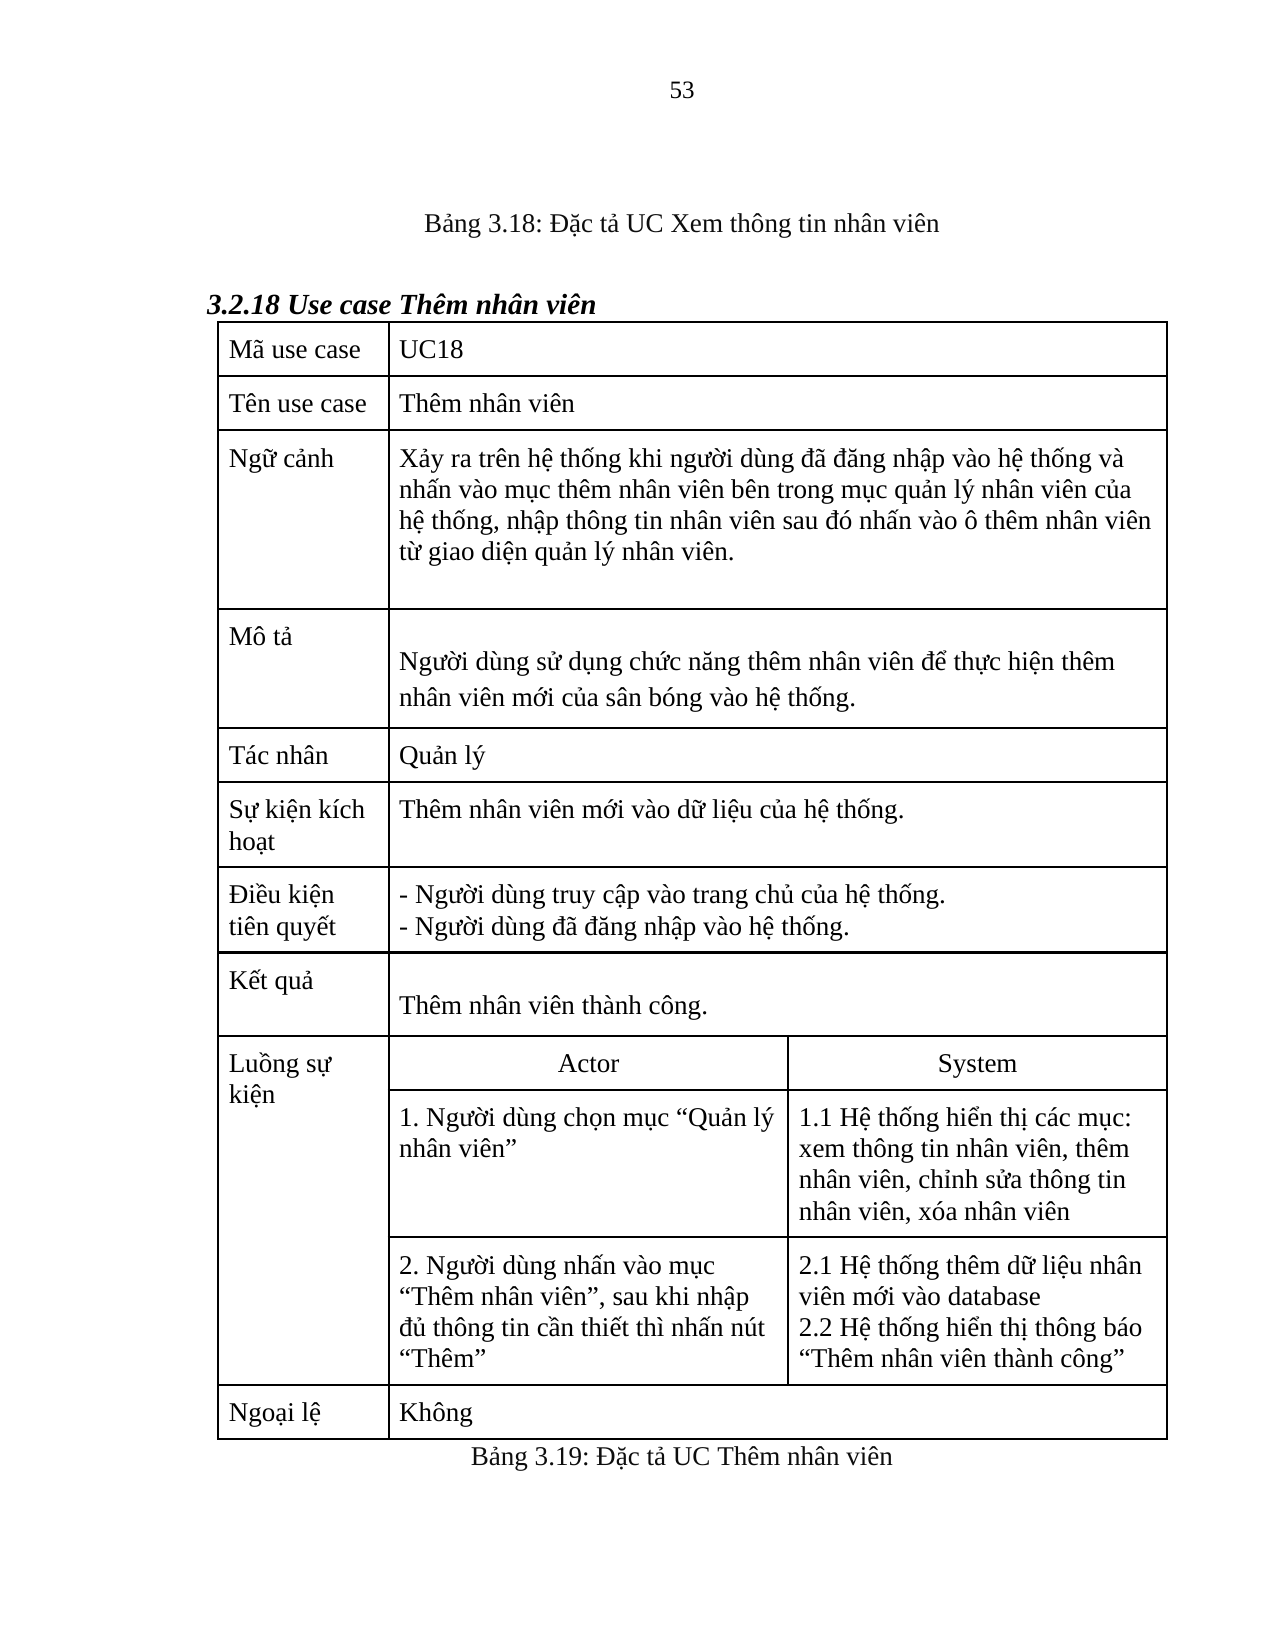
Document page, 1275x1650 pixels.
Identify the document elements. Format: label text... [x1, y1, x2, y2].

table_cell Actor [390, 1037, 787, 1089]
table_cell Tác nhân [219, 729, 388, 781]
subtitle 3.2.18 Use case Thêm nhân viên [207, 287, 1157, 321]
table_cell Mô tả [219, 610, 388, 727]
table_cell Xảy ra trên hệ thống khi người dùng đã đăng nhập vào hệ thống và nhấn vào mục thêm nhân viên bên trong mục quản lý nhân viên của hệ thống, nhập thông tin nhân viên sau đó nhấn vào ô thêm nhân viên từ giao diện quản lý nhân viên. [390, 431, 1166, 608]
table_cell 1. Người dùng chọn mục “Quản lý nhân viên” [390, 1091, 787, 1236]
table_header UC18 [390, 323, 1166, 375]
table_cell Ngoại lệ [219, 1386, 388, 1438]
table_cell Thêm nhân viên [390, 377, 1166, 429]
table_cell - Người dùng truy cập vào trang chủ của hệ thống. - Người dùng đã đăng nhập vào hệ thống. [390, 868, 1166, 951]
text Bảng 3.19: Đặc tả UC Thêm nhân viên [207, 1440, 1157, 1471]
table_cell Luồng sự kiện [219, 1037, 388, 1384]
table_cell Không [390, 1386, 1166, 1438]
table_cell Sự kiện kích hoạt [219, 783, 388, 866]
table_cell Thêm nhân viên mới vào dữ liệu của hệ thống. [390, 783, 1166, 866]
table_header Mã use case [219, 323, 388, 375]
table_cell Quản lý [390, 729, 1166, 781]
table_cell Thêm nhân viên thành công. [390, 954, 1166, 1035]
table_cell Điều kiện tiên quyết [219, 868, 388, 951]
table_cell 1.1 Hệ thống hiển thị các mục: xem thông tin nhân viên, thêm nhân viên, chỉnh sửa thông tin nhân viên, xóa nhân viên [789, 1091, 1166, 1236]
table_cell Kết quả [219, 954, 388, 1035]
text Bảng 3.18: Đặc tả UC Xem thông tin nhân viên [207, 207, 1157, 238]
table_cell 2.1 Hệ thống thêm dữ liệu nhân viên mới vào database 2.2 Hệ thống hiển thị thông báo “Thêm nhân viên thành công” [789, 1238, 1166, 1384]
table_cell Ngữ cảnh [219, 431, 388, 608]
table_cell Tên use case [219, 377, 388, 429]
table_cell System [789, 1037, 1166, 1089]
table_cell Người dùng sử dụng chức năng thêm nhân viên để thực hiện thêm nhân viên mới của sân bóng vào hệ thống. [390, 610, 1166, 727]
table_cell 2. Người dùng nhấn vào mục “Thêm nhân viên”, sau khi nhập đủ thông tin cần thiết thì nhấn nút “Thêm” [390, 1238, 787, 1384]
